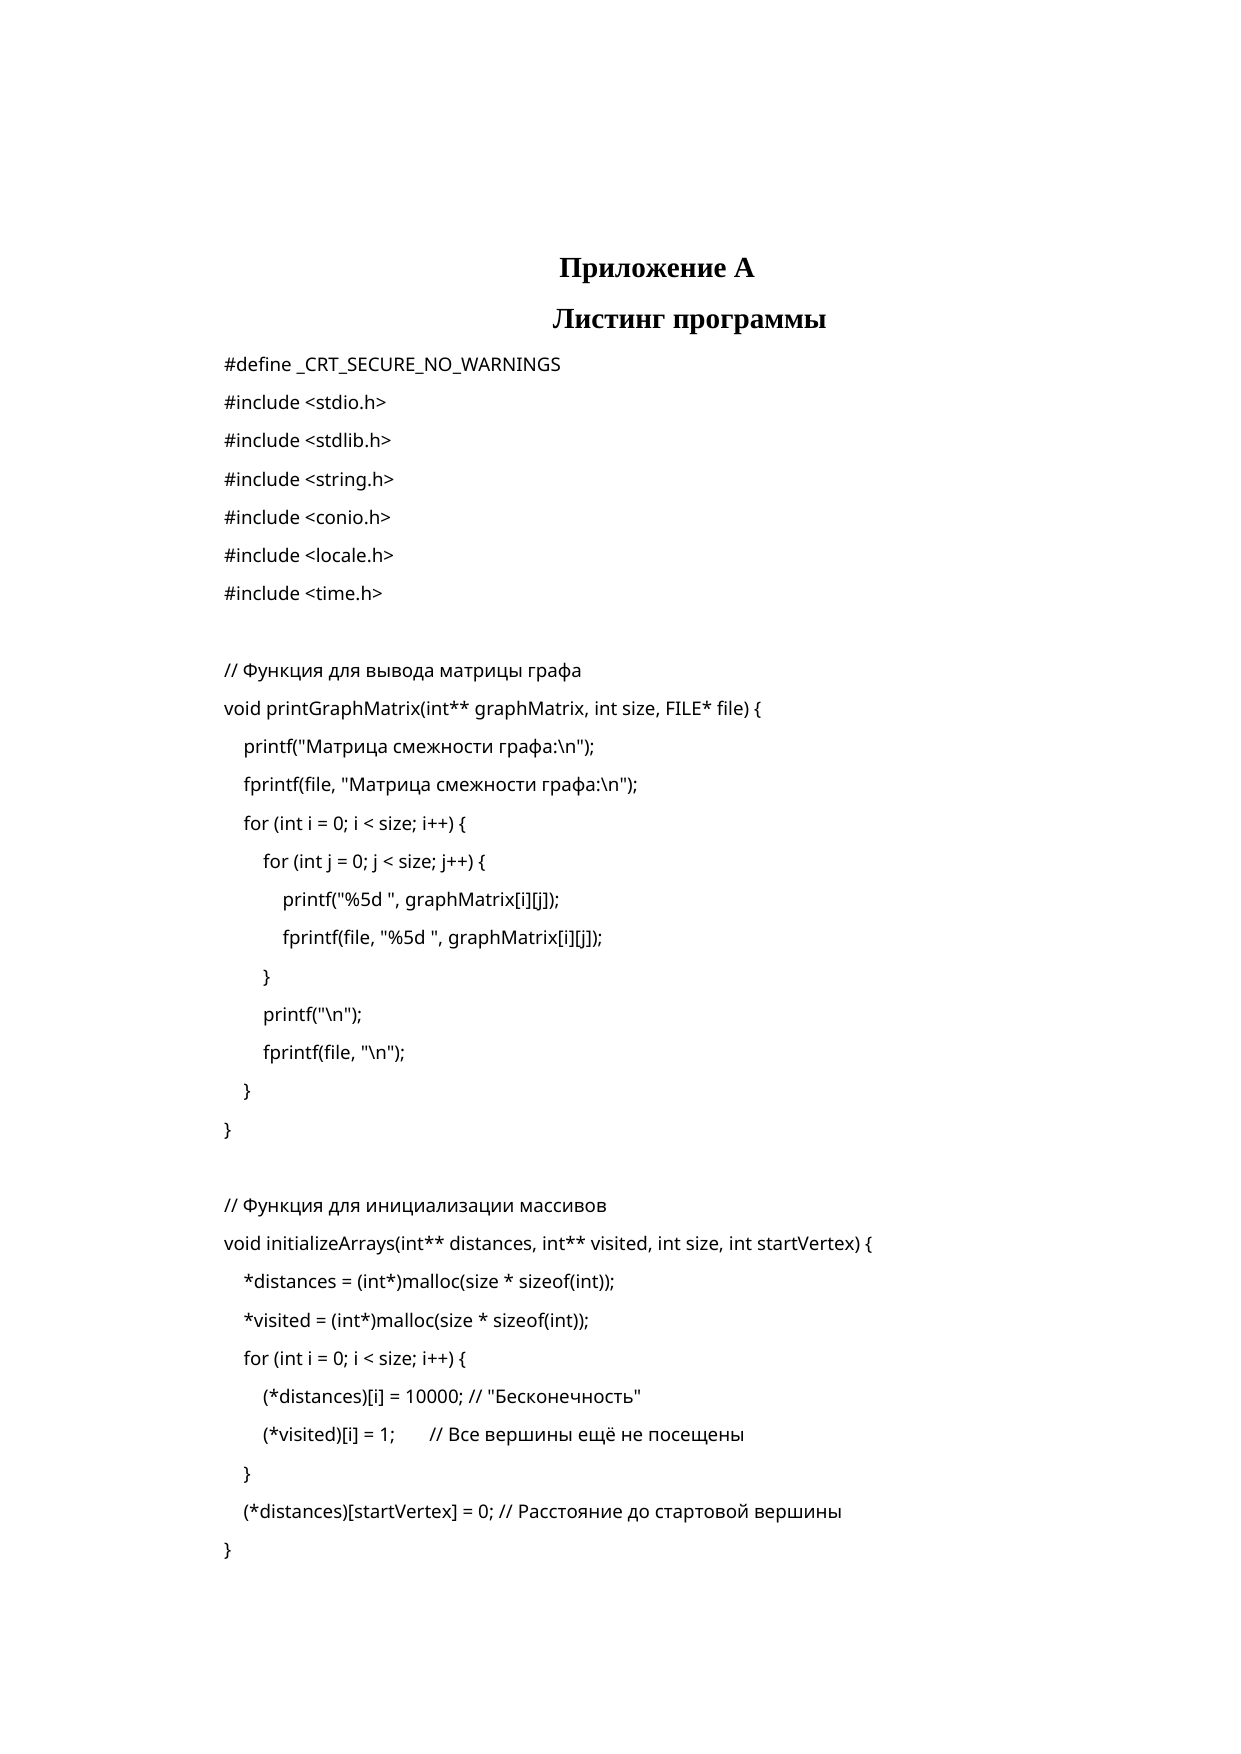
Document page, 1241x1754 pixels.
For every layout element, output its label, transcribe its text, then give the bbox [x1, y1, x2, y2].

text void initializeArrays(int** distances, int** visited, int size, int startVertex) { [150, 1231, 1090, 1256]
text #include <time.h> [150, 581, 1090, 606]
text Листинг программы [150, 301, 1090, 334]
text fprintf(file, "%5d ", graphMatrix[i][j]); [150, 925, 1090, 950]
text *visited = (int*)malloc(size * sizeof(int)); [150, 1307, 1090, 1332]
text } [150, 1536, 1090, 1562]
text #include <locale.h> [150, 542, 1090, 568]
title Приложение A [150, 251, 1090, 284]
text #include <stdio.h> [150, 389, 1090, 415]
text printf("%5d ", graphMatrix[i][j]); [150, 886, 1090, 912]
text } [150, 1460, 1090, 1485]
text } [150, 963, 1090, 988]
text } [150, 1116, 1090, 1141]
text fprintf(file, "\n"); [150, 1039, 1090, 1065]
text (*visited)[i] = 1; // Все вершины ещё не посещены [150, 1422, 1090, 1447]
text *distances = (int*)malloc(size * sizeof(int)); [150, 1269, 1090, 1294]
text #define _CRT_SECURE_NO_WARNINGS [150, 351, 1090, 377]
text fprintf(file, "Матрица смежности графа:\n"); [150, 772, 1090, 797]
text (*distances)[i] = 10000; // "Бесконечность" [150, 1383, 1090, 1409]
text // Функция для инициализации массивов [150, 1192, 1090, 1218]
text for (int i = 0; i < size; i++) { [150, 1345, 1090, 1371]
text for (int j = 0; j < size; j++) { [150, 848, 1090, 874]
text #include <stdlib.h> [150, 428, 1090, 453]
text (*distances)[startVertex] = 0; // Расстояние до стартовой вершины [150, 1498, 1090, 1524]
text printf("\n"); [150, 1001, 1090, 1027]
text // Функция для вывода матрицы графа [150, 657, 1090, 683]
text void printGraphMatrix(int** graphMatrix, int size, FILE* file) { [150, 695, 1090, 721]
text } [150, 1078, 1090, 1103]
text printf("Матрица смежности графа:\n"); [150, 733, 1090, 759]
text #include <string.h> [150, 466, 1090, 491]
text for (int i = 0; i < size; i++) { [150, 810, 1090, 836]
text #include <conio.h> [150, 504, 1090, 530]
